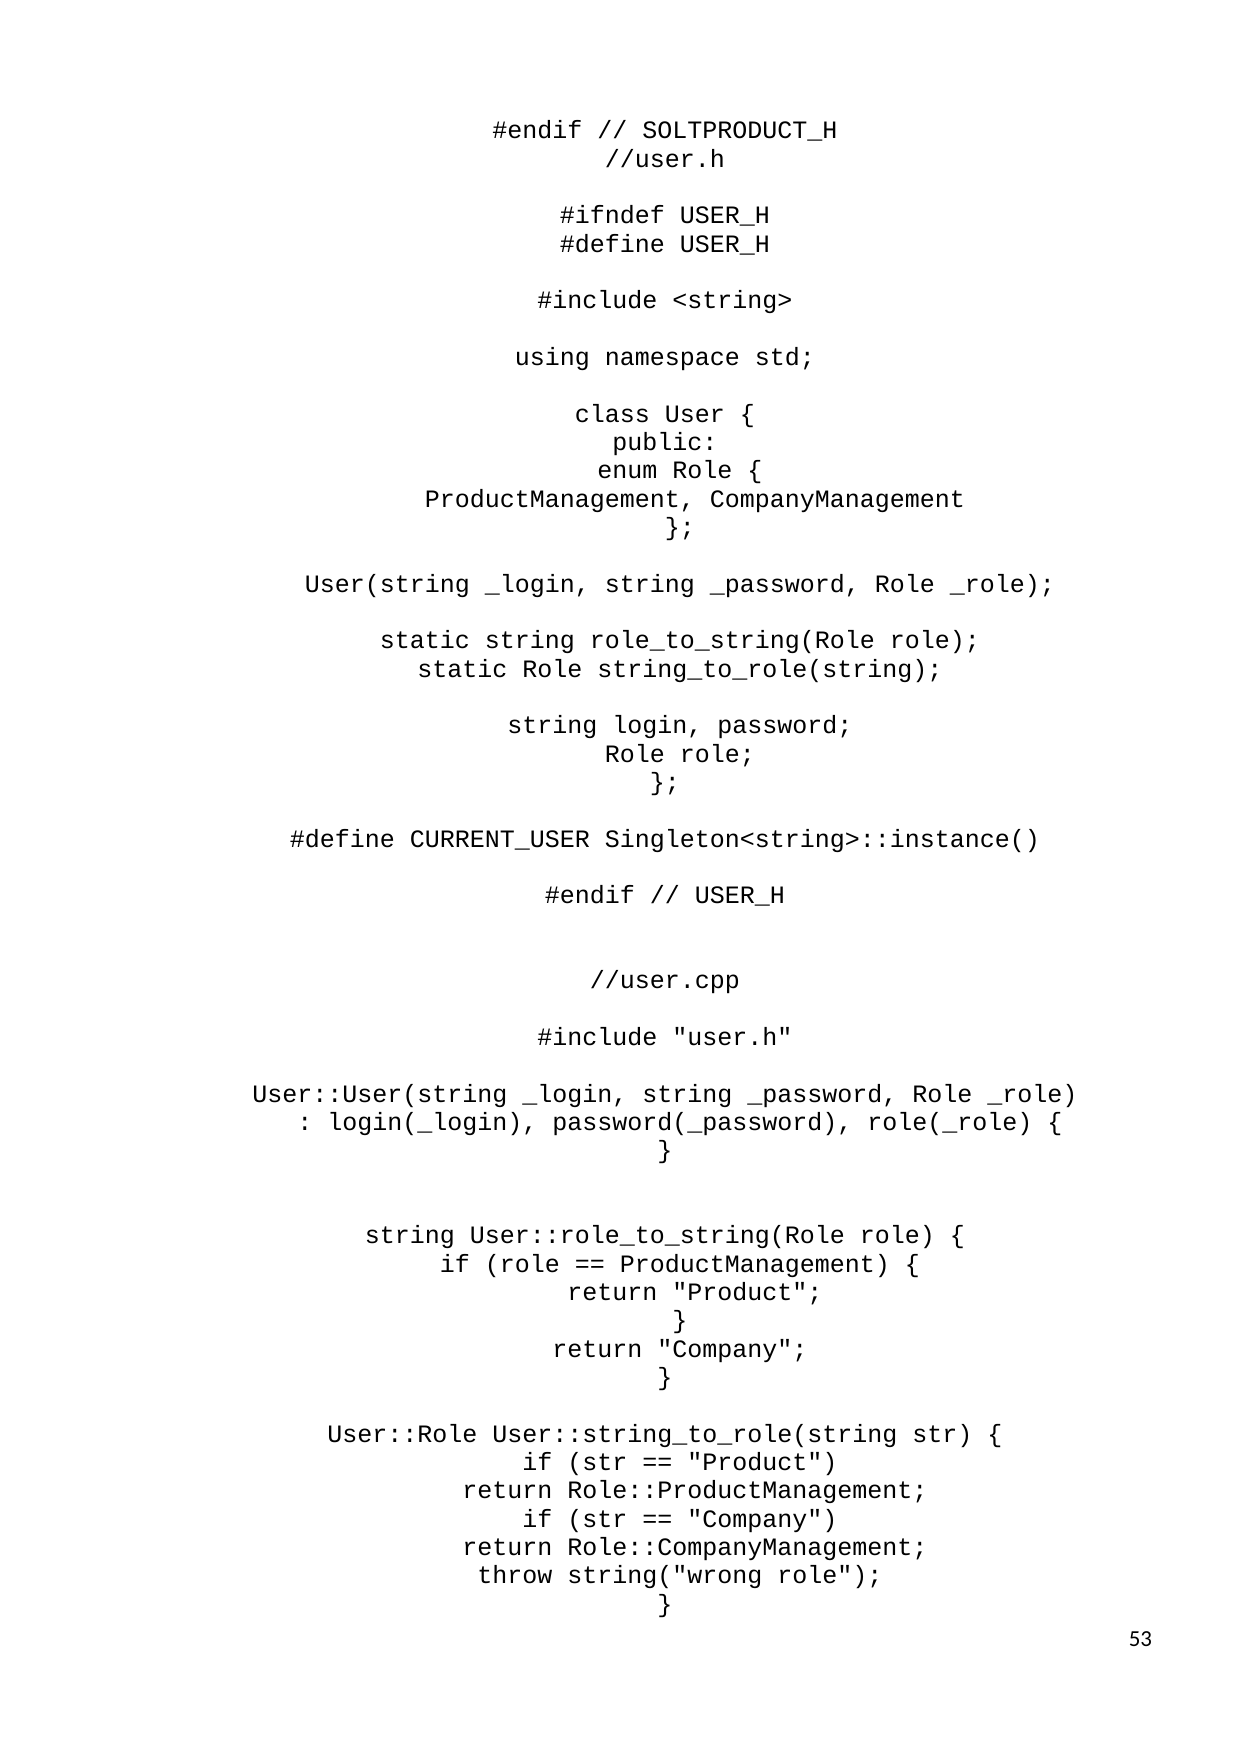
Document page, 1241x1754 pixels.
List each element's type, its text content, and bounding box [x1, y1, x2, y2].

text User(string _login, string _password, Role _role); [177, 571, 1152, 600]
text throw string("wrong role"); [177, 1563, 1152, 1591]
text #include "user.h" [177, 1025, 1152, 1053]
text return "Company"; [177, 1336, 1152, 1365]
text } [177, 1365, 1152, 1393]
text using namespace std; [177, 345, 1152, 373]
text #ifndef USER_H [177, 203, 1152, 231]
text return "Product"; [177, 1280, 1152, 1308]
text User::Role User::string_to_role(string str) { [177, 1421, 1152, 1450]
text #endif // USER_H [177, 883, 1152, 911]
text #define CURRENT_USER Singleton<string>::instance() [177, 826, 1152, 855]
text }; [177, 770, 1152, 798]
text }; [177, 515, 1152, 543]
text User::User(string _login, string _password, Role _role) [177, 1081, 1152, 1110]
text //user.cpp [177, 968, 1152, 996]
text } [177, 1308, 1152, 1336]
text string login, password; [177, 713, 1152, 741]
text enum Role { [177, 458, 1152, 486]
text #define USER_H [177, 231, 1152, 260]
text class User { [177, 401, 1152, 430]
text #endif // SOLTPRODUCT_H [177, 118, 1152, 146]
text public: [177, 430, 1152, 458]
text : login(_login), password(_password), role(_role) { [177, 1110, 1152, 1138]
text return Role::ProductManagement; [177, 1478, 1152, 1506]
text if (str == "Product") [177, 1450, 1152, 1478]
text static Role string_to_role(string); [177, 656, 1152, 685]
text return Role::CompanyManagement; [177, 1535, 1152, 1563]
text if (role == ProductManagement) { [177, 1251, 1152, 1280]
text //user.h [177, 146, 1152, 175]
text string User::role_to_string(Role role) { [177, 1223, 1152, 1251]
text static string role_to_string(Role role); [177, 628, 1152, 656]
text Role role; [177, 741, 1152, 770]
text if (str == "Company") [177, 1506, 1152, 1535]
text } [177, 1591, 1152, 1620]
text ProductManagement, CompanyManagement [177, 486, 1152, 515]
text #include <string> [177, 288, 1152, 316]
text } [177, 1138, 1152, 1166]
